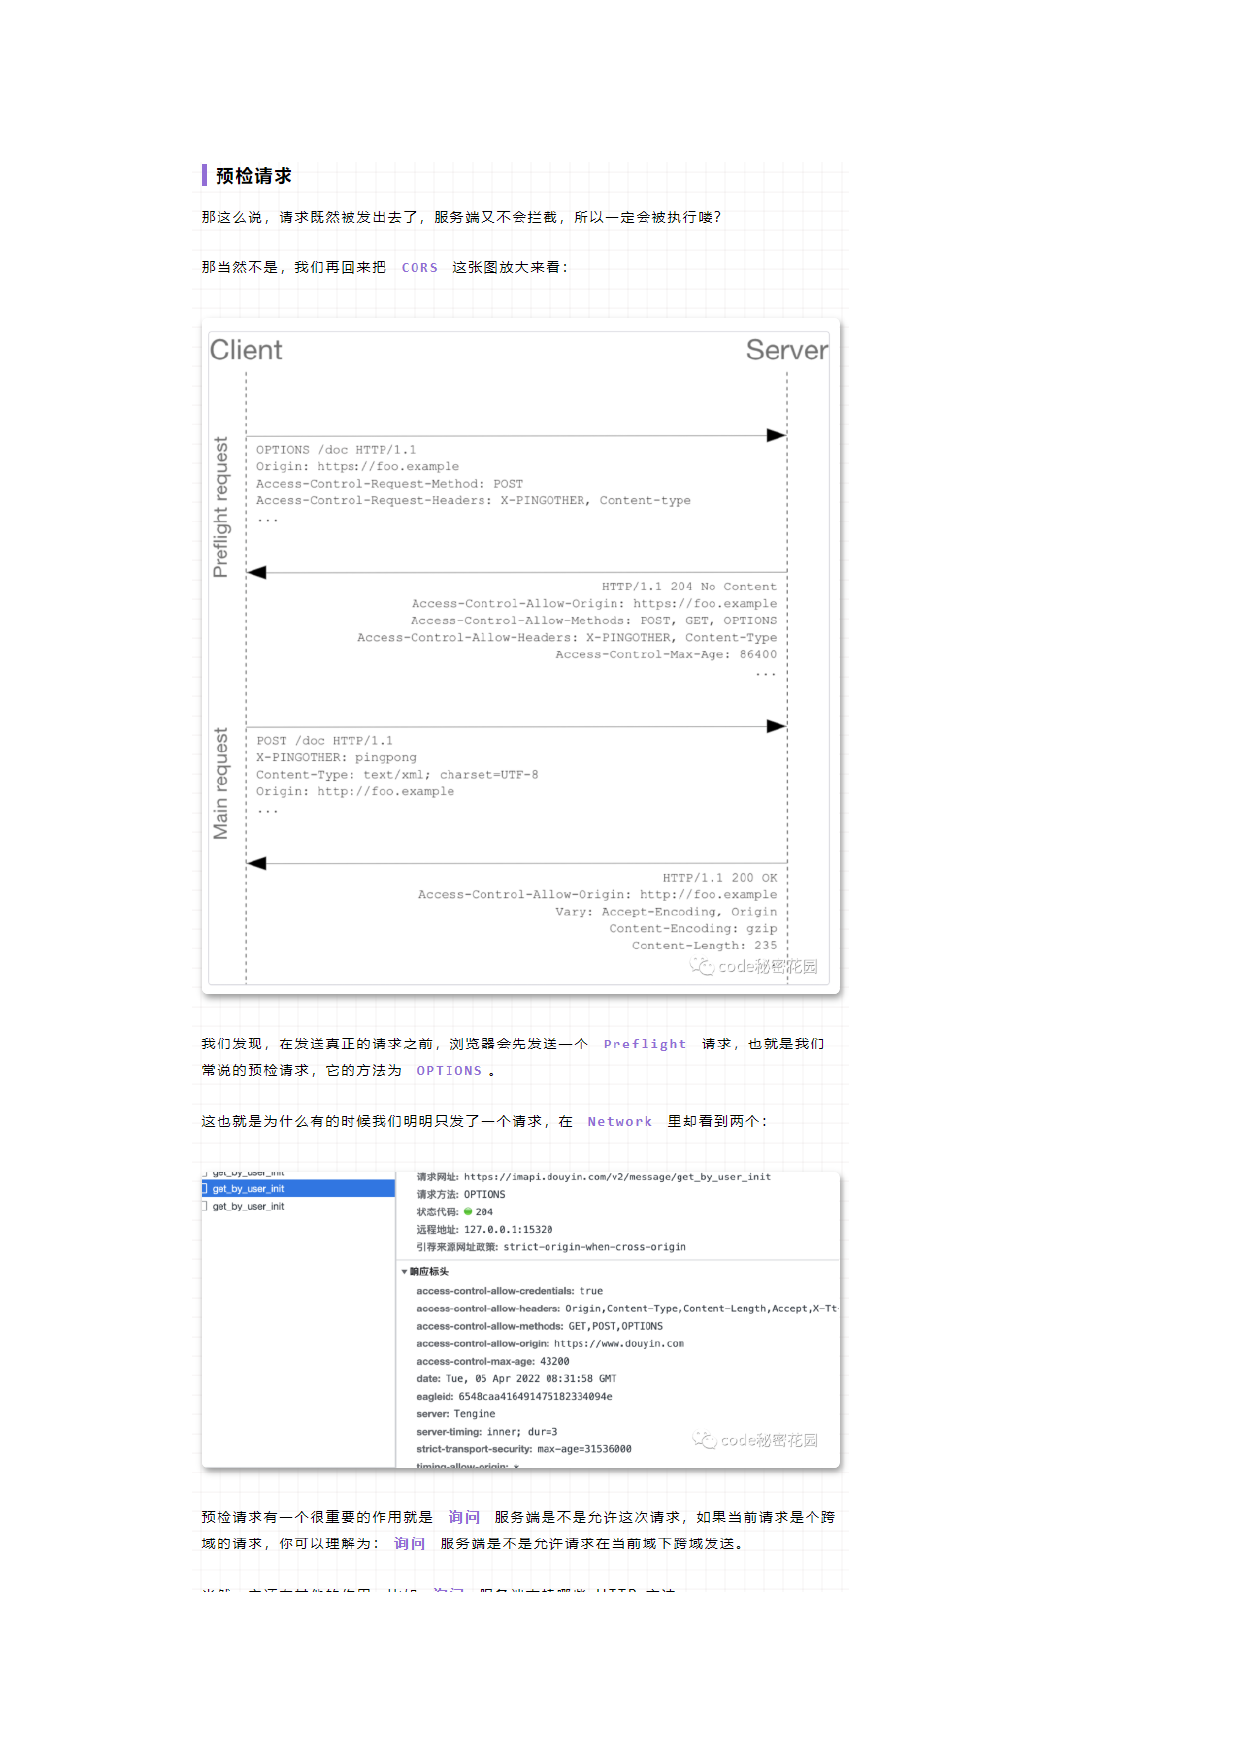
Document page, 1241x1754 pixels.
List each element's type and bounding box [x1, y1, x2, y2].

picture [187, 162, 877, 1592]
